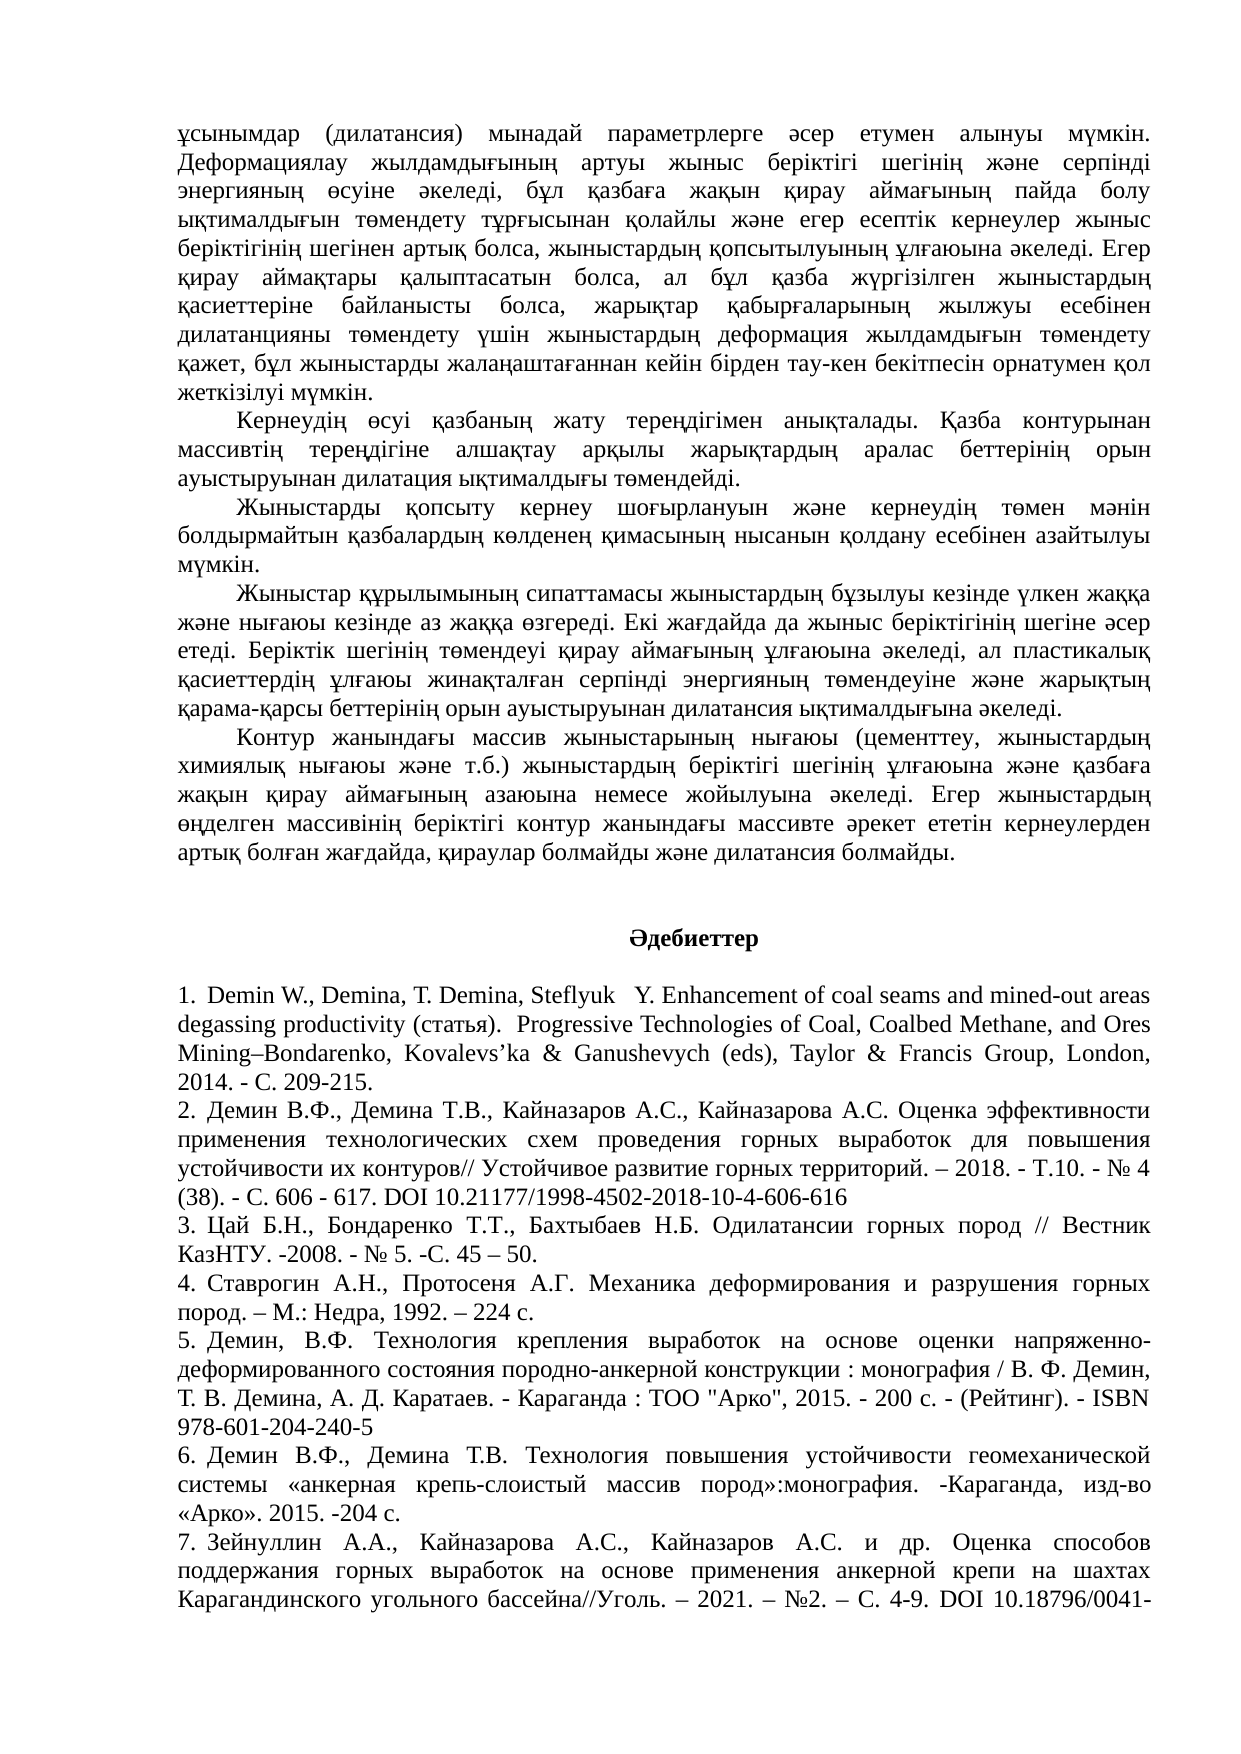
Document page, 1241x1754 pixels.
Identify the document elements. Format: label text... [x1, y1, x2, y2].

list Демин, В.Ф. Технология крепления выработок на основе оценки напряженно-деформированного состояния породно-анкерной конструкции : монография / В. Ф. Демин, Т. В. Демина, А. Д. Каратаев. - Караганда : ТОО "Арко", 2015. - 200 с. - (Рейтинг). - ISBN 978-601-204-240-5 [177, 1326, 1152, 1441]
text Жыныстарды қопсыту кернеу шоғырлануын және кернеудің төмен мәнін болдырмайтын қазбалардың көлденең қимасының нысанын қолдану есебінен азайтылуы мүмкін. [177, 492, 1152, 578]
text Контур жанындағы массив жыныстарының нығаюы (цементтеу, жыныстардың химиялық нығаюы және т.б.) жыныстардың беріктігі шегінің ұлғаюына және қазбаға жақын қирау аймағының азаюына немесе жойылуына әкеледі. Егер жыныстардың өңделген массивінің беріктігі контур жанындағы массивте әрекет ететін кернеулерден артық болған жағдайда, қираулар болмайды және дилатансия болмайды. [177, 722, 1152, 866]
list Демин В.Ф., Демина Т.В., Кайназаров А.С., Кайназарова А.С. Оценка эффективности применения технологических схем проведения горных выработок для повышения устойчивости их контуров// Устойчивое развитие горных территорий. – 2018. - Т.10. - № 4 (38). - C. 606 - 617. DOI 10.21177/1998-4502-2018-10-4-606-616 [177, 1096, 1152, 1211]
text Әдебиеттер [177, 923, 1152, 952]
list Demin W., Demina, Т. Deminа, Steflyuk Y. Enhancement of coal seams and mined-out areas degassing productivity (статья). Progressive Technologies of Coal, Coalbed Methane, and Ores Mining–Bondarenko, Kovalevs’ka & Ganushevych (eds), Taylor & Francis Group, London, 2014. - С. 209-215. [177, 981, 1152, 1096]
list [177, 1527, 1152, 1613]
text Кернеудің өсуі қазбаның жату тереңдігімен анықталады. Қазба контурынан массивтің тереңдігіне алшақтау арқылы жарықтардың аралас беттерінің орын ауыстыруынан дилатация ықтималдығы төмендейді. [177, 406, 1152, 492]
list Демин В.Ф., Демина Т.В. Технология повышения устойчивости геомеханической системы «анкерная крепь-слоистый массив пород»:монография. -Караганда, изд-во «Арко». 2015. -204 с. [177, 1441, 1152, 1527]
list Ставрогин А.Н., Протосеня А.Г. Механика деформирования и разрушения горных пород. – М.: Недра, 1992. – 224 с. [177, 1268, 1152, 1326]
list Цай Б.Н., Бондаренко Т.Т., Бахтыбаев Н.Б. Одилатансии горных пород // Вестник КазНТУ. -2008. - № 5. -С. 45 – 50. [177, 1211, 1152, 1268]
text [177, 118, 1152, 406]
text Жыныстар құрылымының сипаттамасы жыныстардың бұзылуы кезінде үлкен жаққа және нығаюы кезінде аз жаққа өзгереді. Екі жағдайда да жыныс беріктігінің шегіне әсер етеді. Беріктік шегінің төмендеуі қирау аймағының ұлғаюына әкеледі, ал пластикалық қасиеттердің ұлғаюы жинақталған серпінді энергияның төмендеуіне және жарықтың қарама-қарсы беттерінің орын ауыстыруынан дилатансия ықтималдығына әкеледі. [177, 578, 1152, 722]
